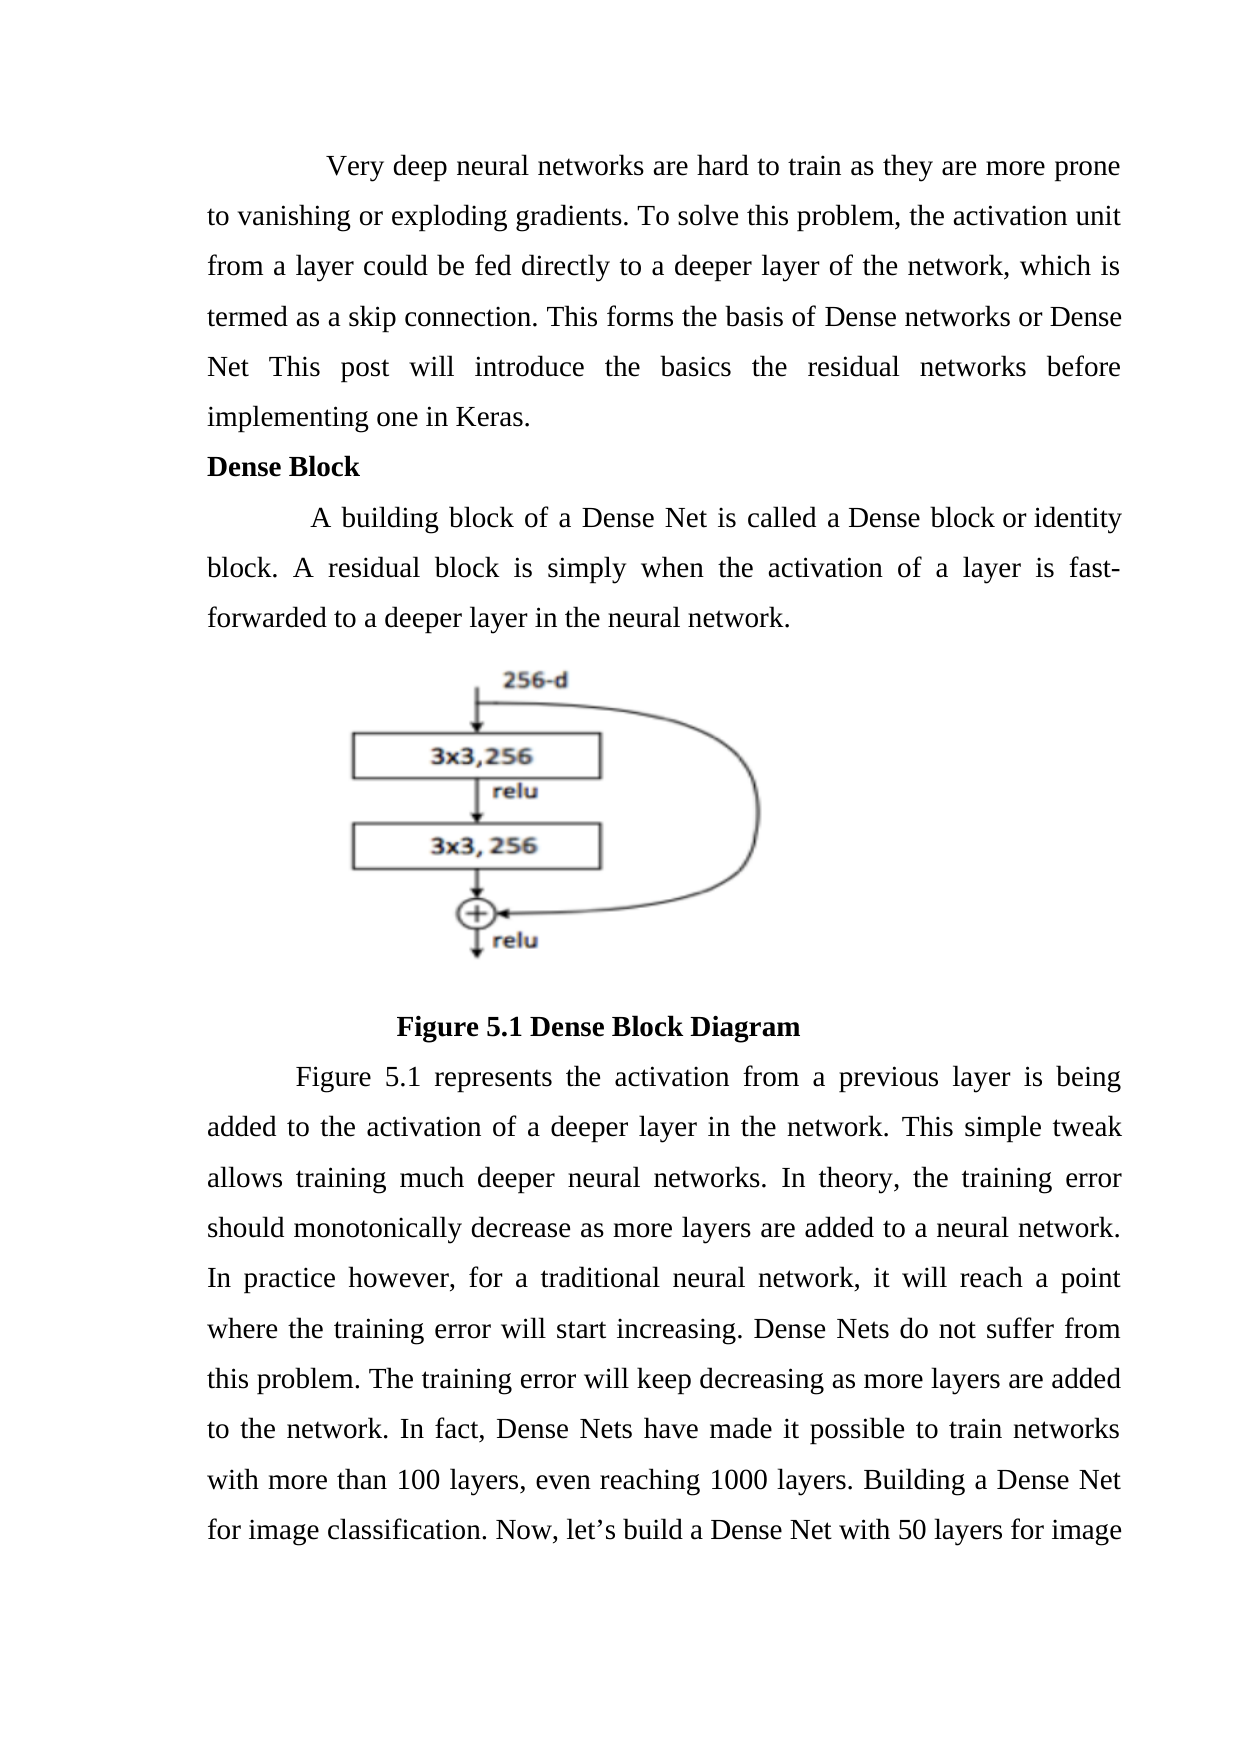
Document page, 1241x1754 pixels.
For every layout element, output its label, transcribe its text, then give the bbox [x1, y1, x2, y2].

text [207, 1059, 1122, 1546]
text A building block of a Dense Net is called a Dense block or identity block. A residual block is simply when the activation of a layer is fast-forwarded to a deeper layer in the neural network. [207, 500, 1122, 634]
picture [310, 650, 790, 996]
text Dense Block [207, 449, 1122, 483]
text Figure 5.1 Dense Block Diagram [207, 1009, 1122, 1042]
text Very deep neural networks are hard to train as they are more prone to vanishing or exploding gradients. To solve this problem, the activation unit from a layer could be fed directly to a deeper layer of the network, which is termed as a skip connection. This forms the basis of Dense networks or Dense Net This post will introduce the basics the residual networks before implementing one in Keras. [207, 148, 1122, 433]
